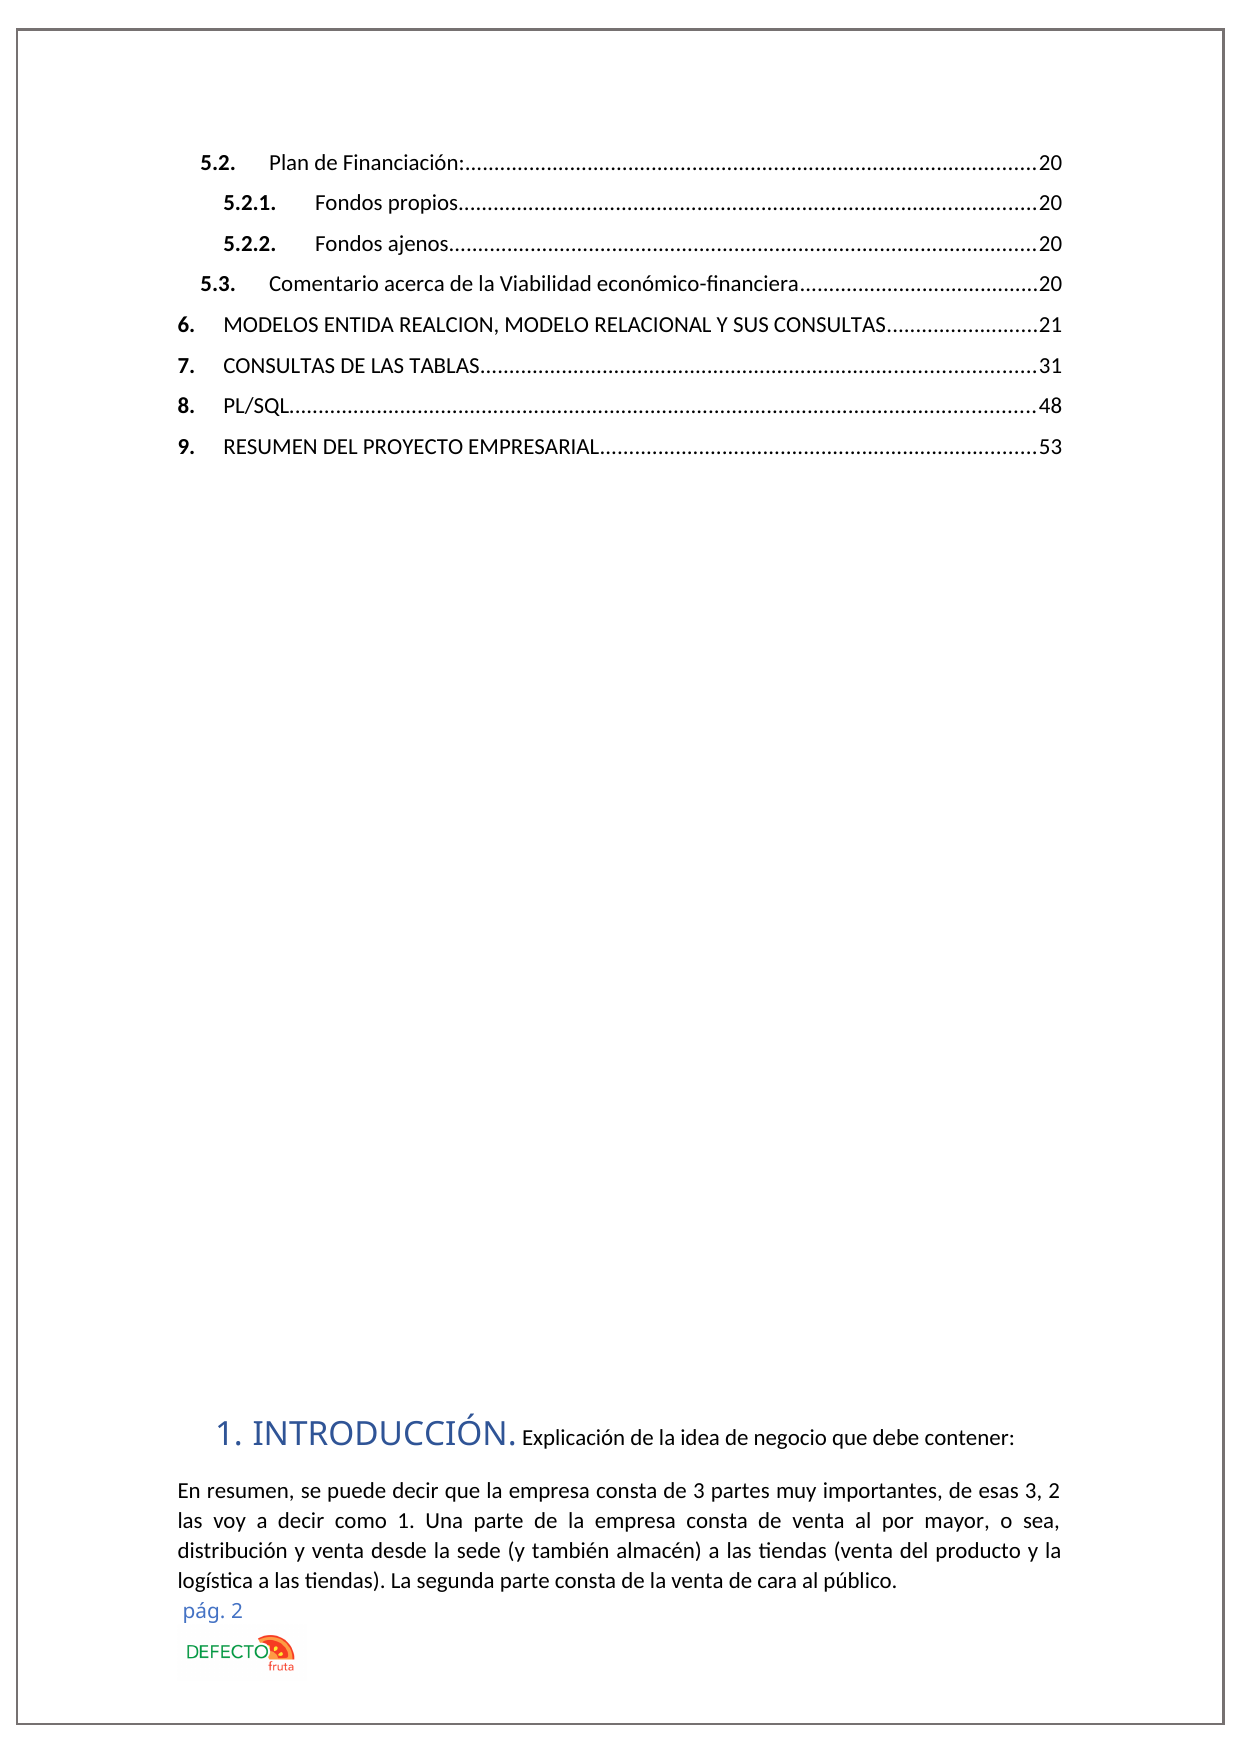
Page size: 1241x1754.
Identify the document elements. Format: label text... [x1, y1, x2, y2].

text En resumen, se puede decir que la empresa consta de 3 partes muy importantes, de esas 3, 2 las voy a decir como 1. Una parte de la empresa consta de venta al por mayor, o sea, distribución y venta desde la sede (y también almacén) a las tiendas (venta del producto y la logística a las tiendas). La segunda parte consta de la venta de cara al público. [177, 1476, 1063, 1594]
picture [177, 1624, 308, 1681]
list INTRODUCCIÓN. Explicación de la idea de negocio que debe contener: [215, 1410, 1063, 1456]
